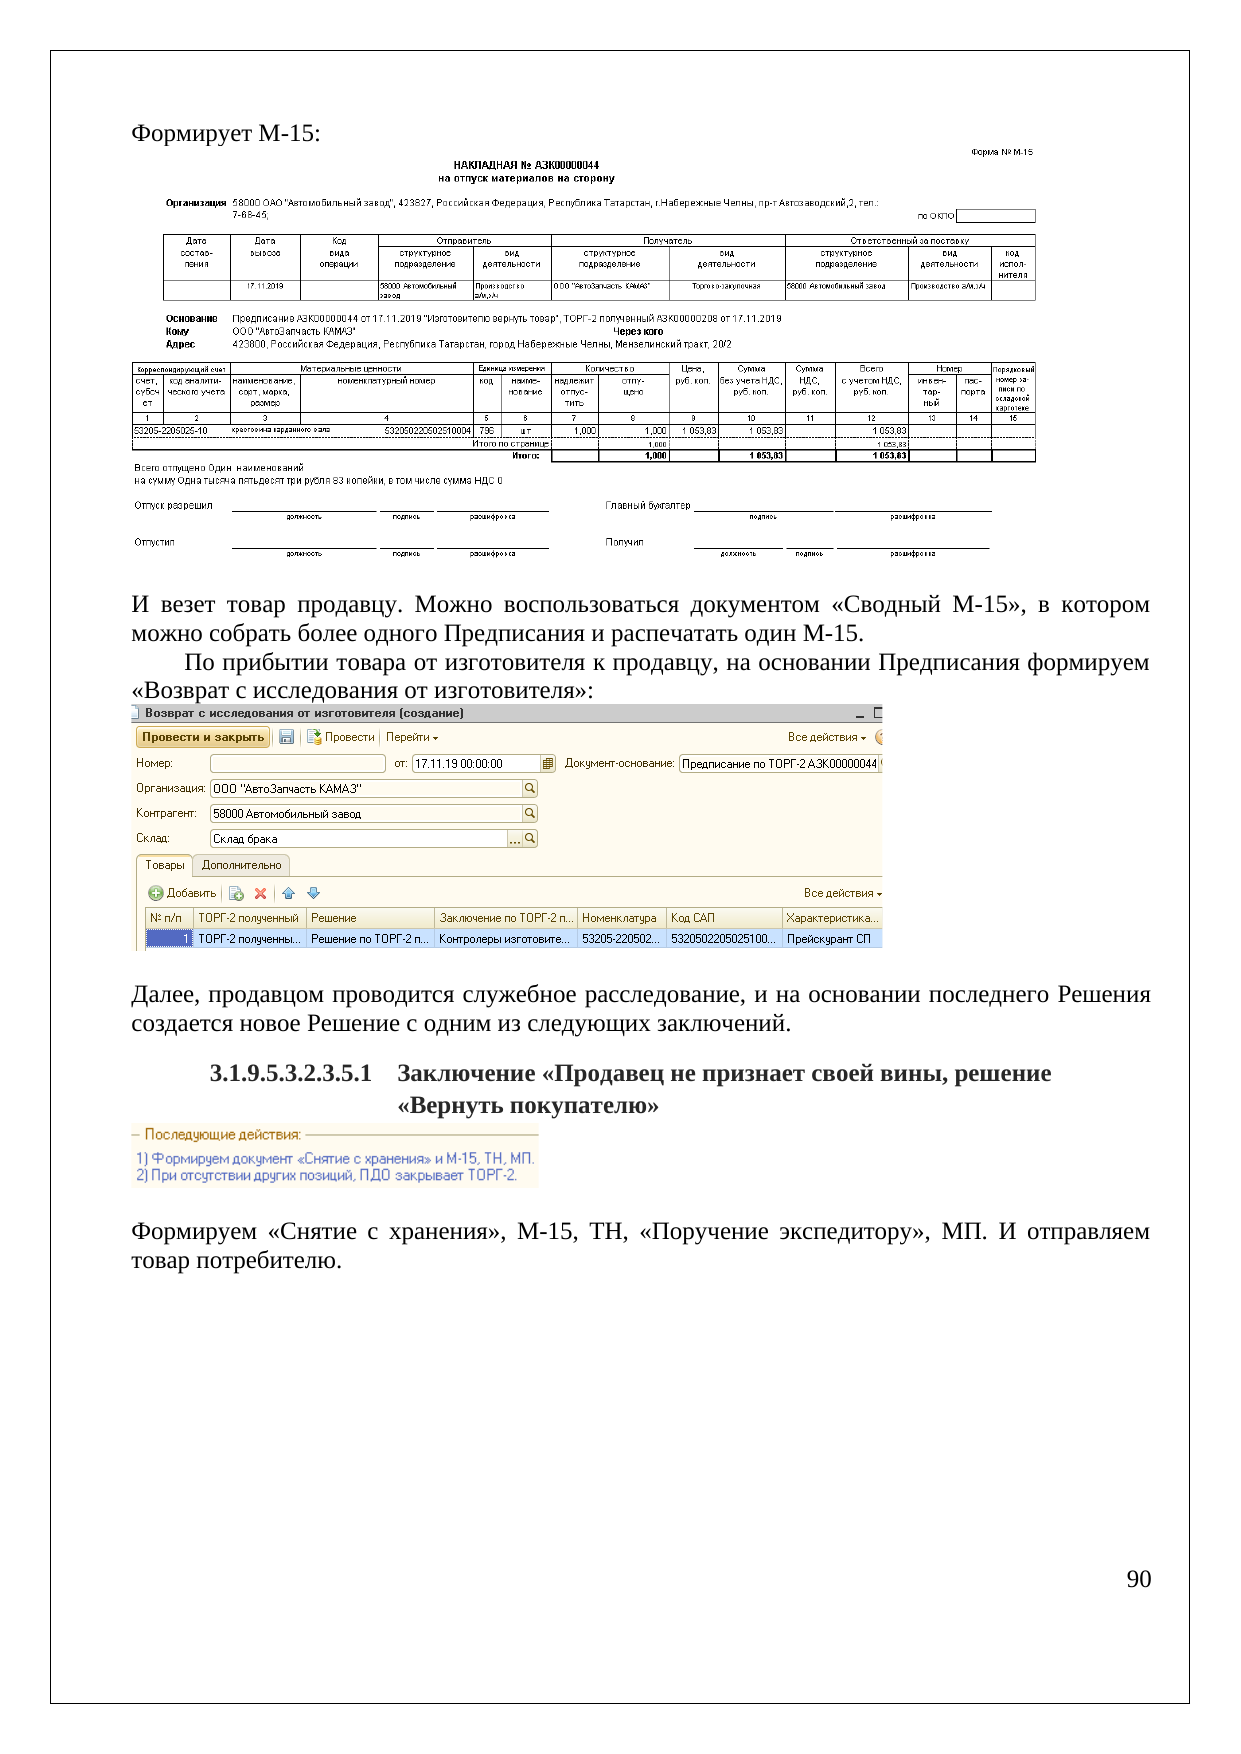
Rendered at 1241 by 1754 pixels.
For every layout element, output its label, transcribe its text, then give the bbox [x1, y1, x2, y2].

text Формируем «Снятие с хранения», М-15, ТН, «Поручение экспедитору», МП. И отправляем товар потребителю. [131, 1216, 1152, 1274]
picture [131, 704, 883, 951]
text Формирует М-15: [131, 118, 1152, 147]
subtitle Заключение «Продавец не признает своей вины, решение «Вернуть покупателю» [209, 1058, 1152, 1119]
picture [131, 146, 1036, 561]
text Далее, продавцом проводится служебное расследование, и на основании последнего Решения создается новое Решение с одним из следующих заключений. [131, 979, 1152, 1037]
text По прибытии товара от изготовителя к продавцу, на основании Предписания формируем «Возврат с исследования от изготовителя»: [131, 647, 1152, 704]
text И везет товар продавцу. Можно воспользоваться документом «Сводный М-15», в котором можно собрать более одного Предписания и распечатать один М-15. [131, 589, 1152, 647]
picture [131, 1123, 539, 1188]
